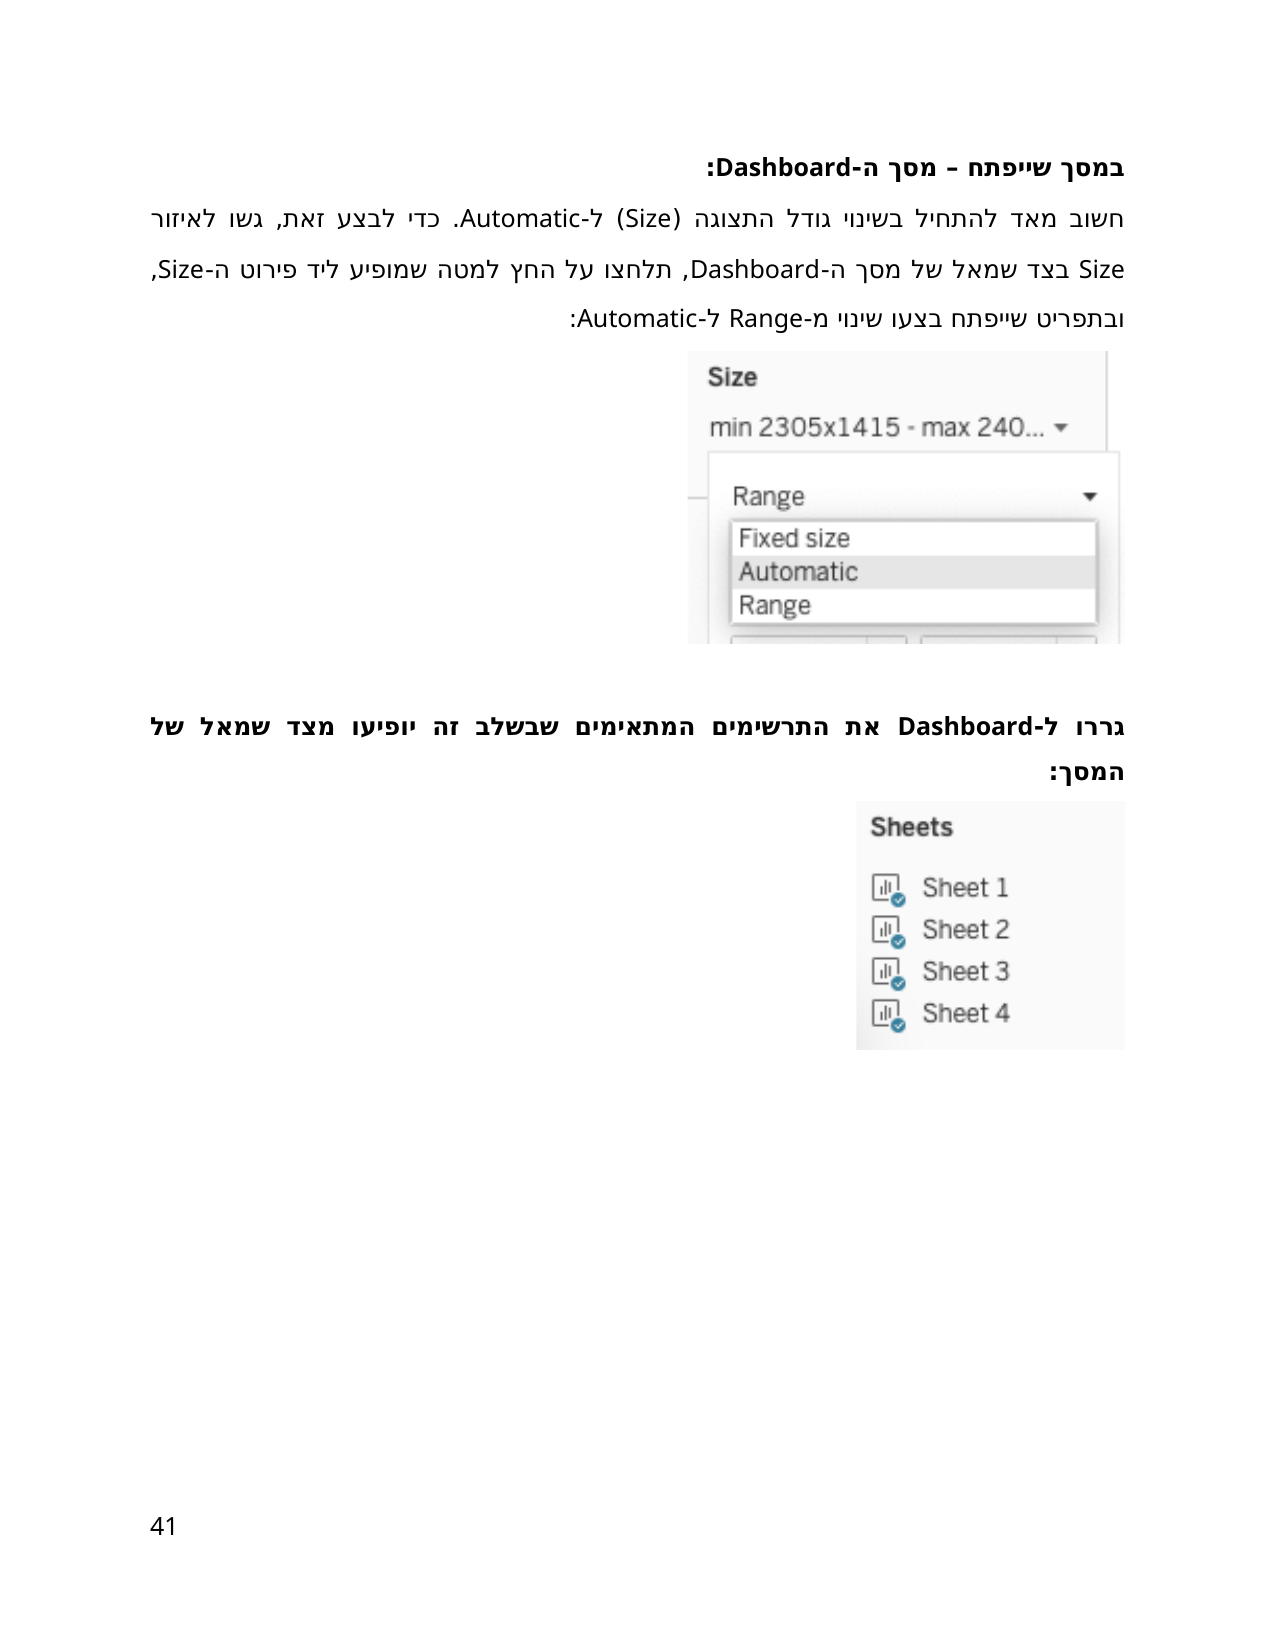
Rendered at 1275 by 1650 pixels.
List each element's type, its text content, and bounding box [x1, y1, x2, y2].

text במסך שייפתח – מסך ה-Dashboard: [150, 150, 1125, 184]
text גררו ל-Dashboard את התרשימים המתאימים שבשלב זה יופיעו מצד שמאל של המסך: [150, 709, 1125, 787]
picture [856, 801, 1125, 1050]
text חשוב מאד להתחיל בשינוי גודל התצוגה (Size) ל-Automatic. כדי לבצע זאת, גשו לאיזור Size בצד שמאל של מסך ה-Dashboard, תלחצו על החץ למטה שמופיע ליד פירוט ה-Size, ובתפריט שייפתח בצעו שינוי מ-Range ל-Automatic: [150, 201, 1125, 335]
picture [687, 351, 1125, 644]
